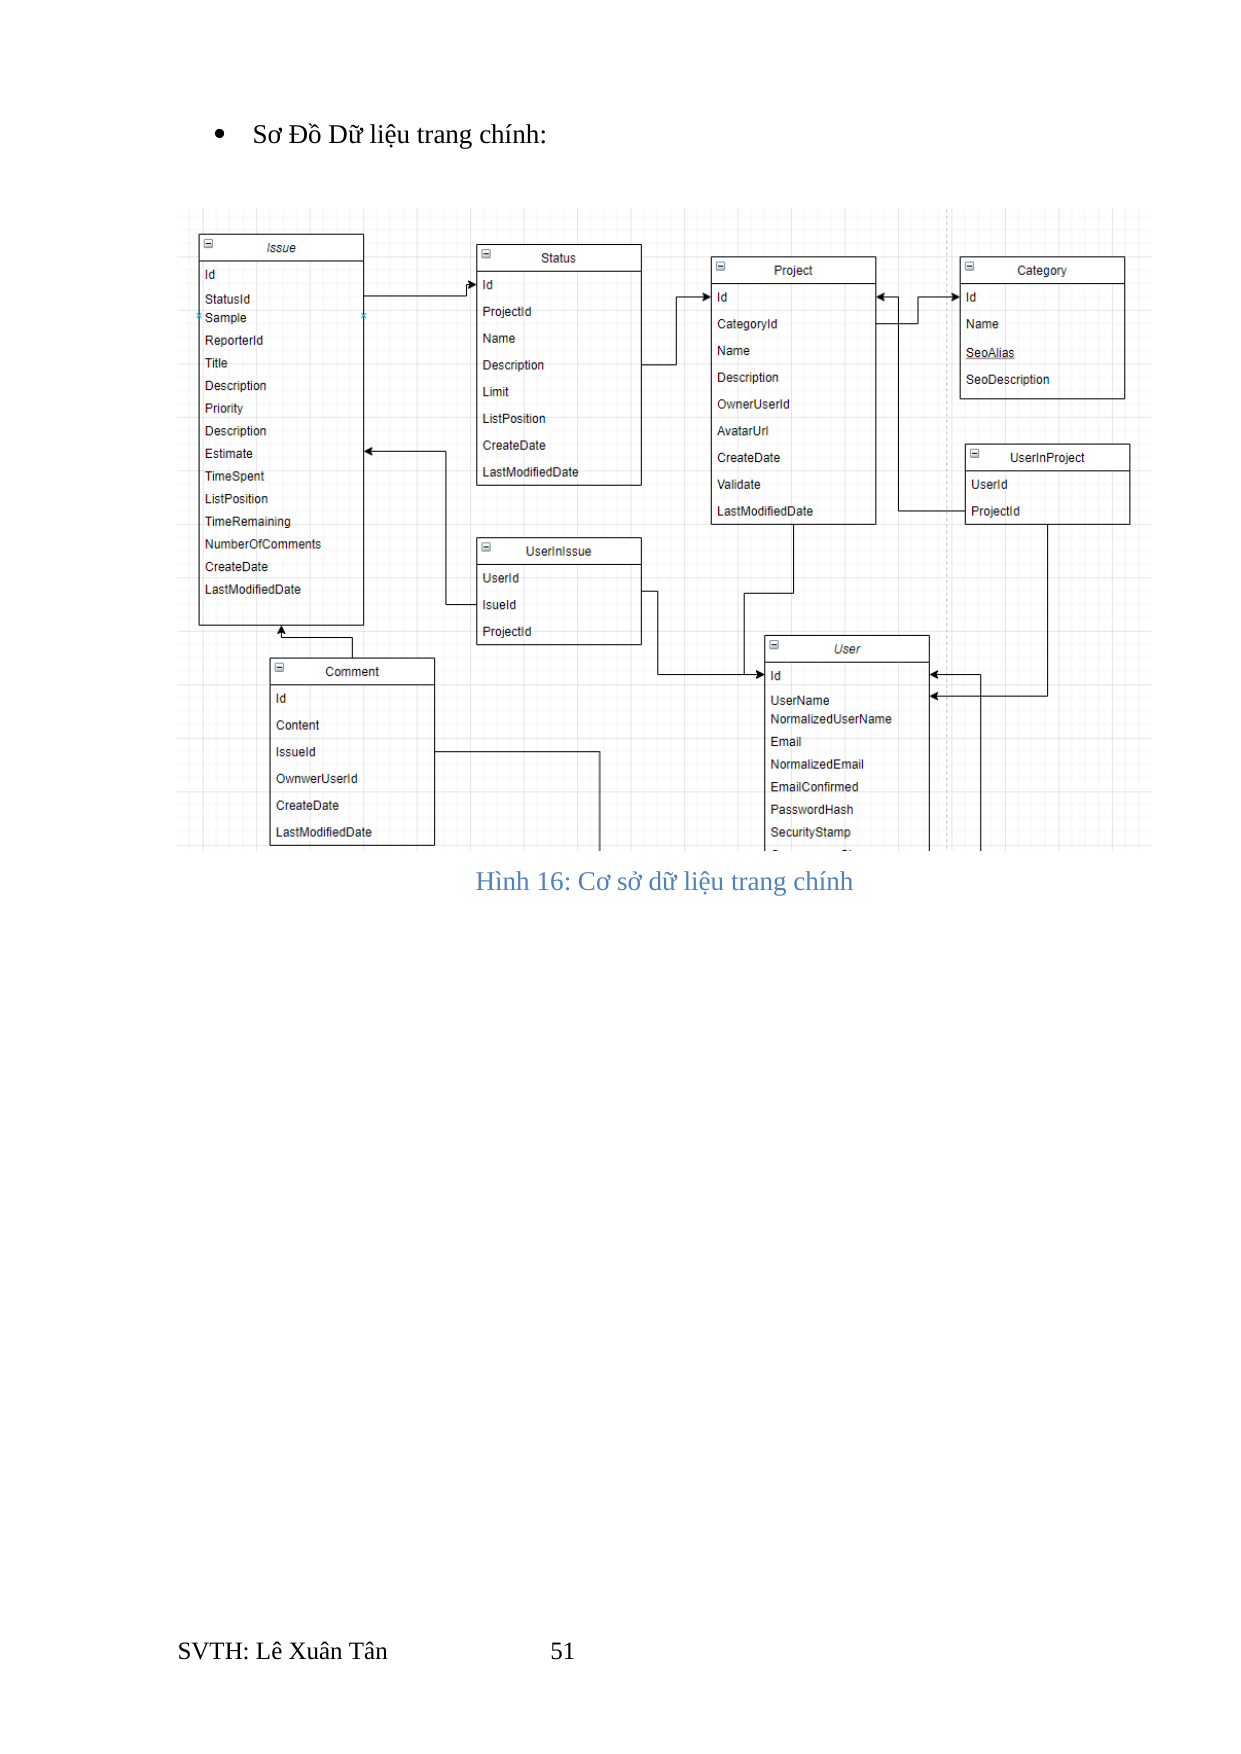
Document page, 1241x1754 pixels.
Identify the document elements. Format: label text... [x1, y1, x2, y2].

list Sơ Đồ Dữ liệu trang chính: [215, 118, 1152, 149]
picture [177, 208, 1152, 851]
